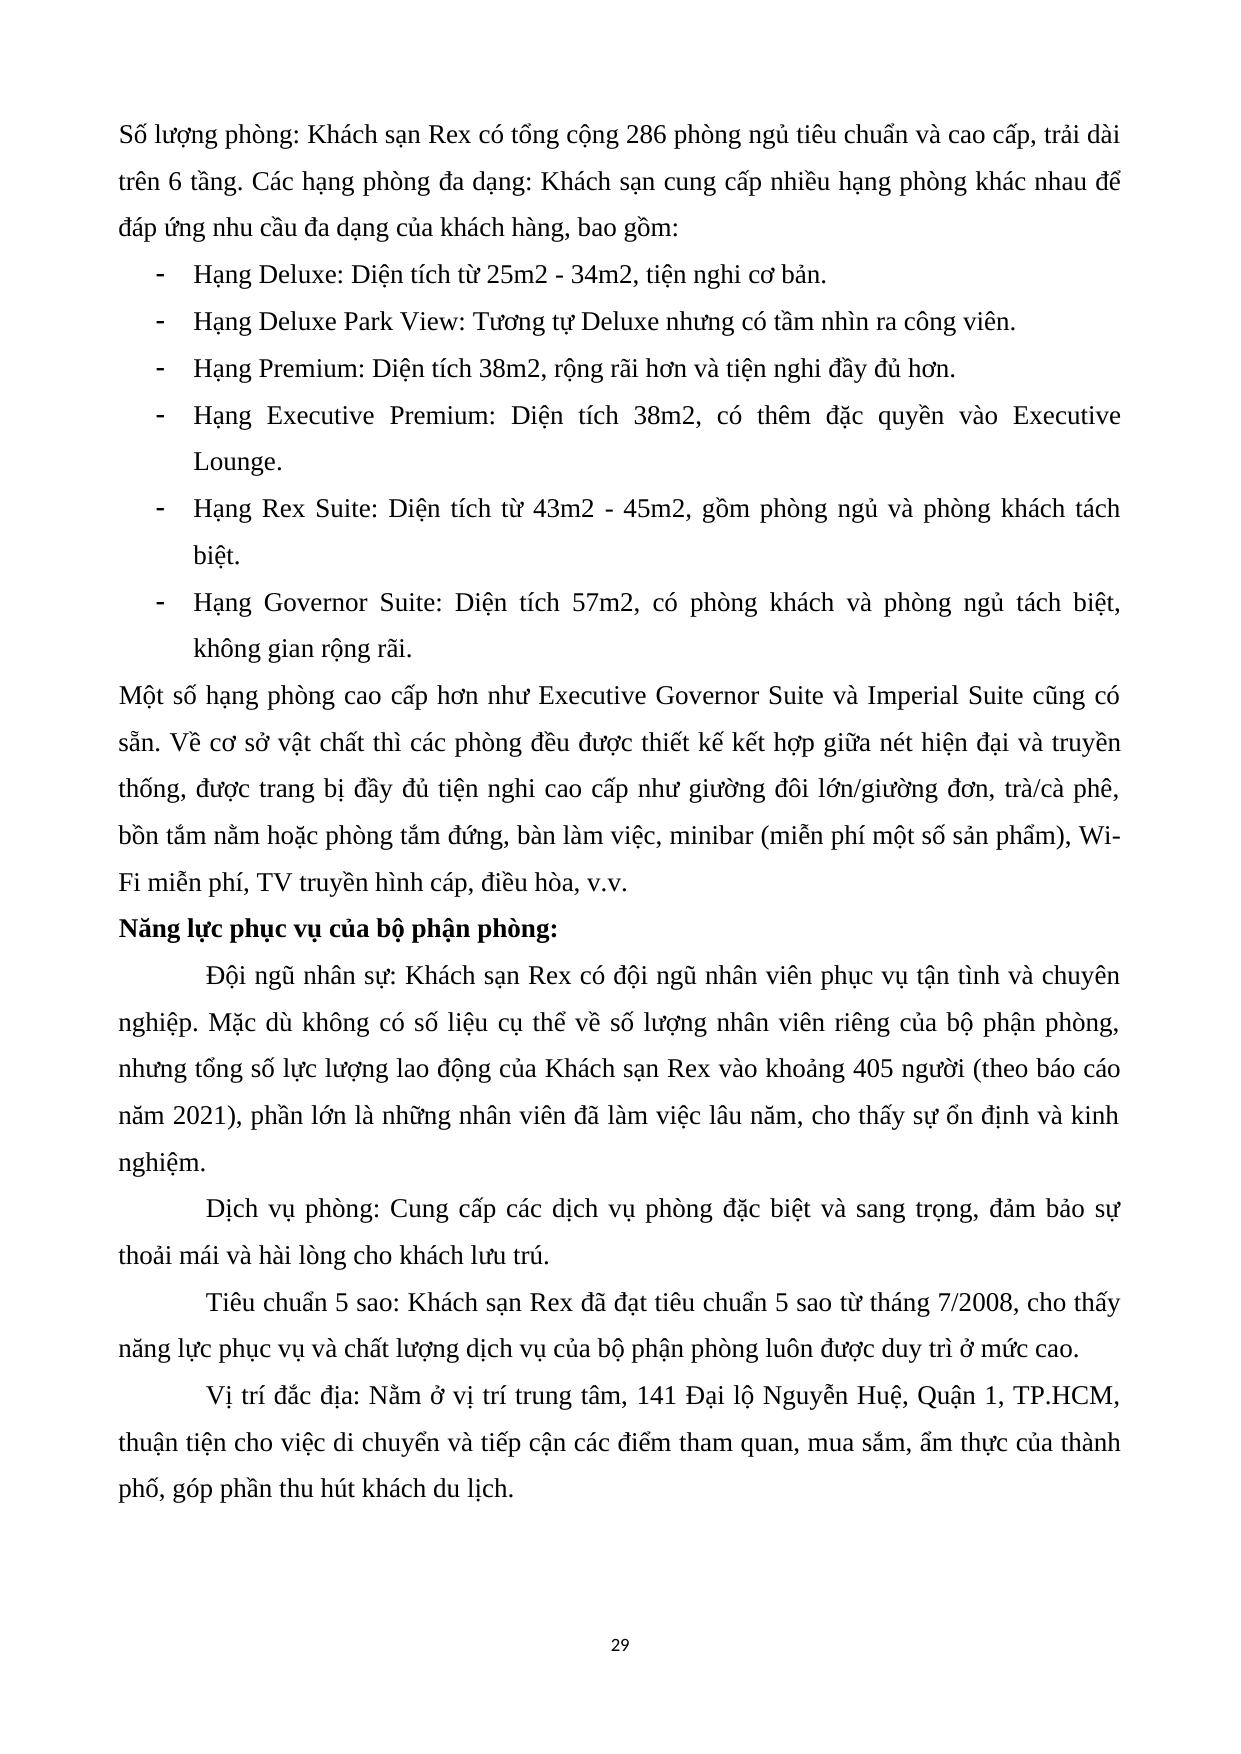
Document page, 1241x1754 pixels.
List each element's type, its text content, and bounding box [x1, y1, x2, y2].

text Số lượng phòng: Khách sạn Rex có tổng cộng 286 phòng ngủ tiêu chuẩn và cao cấp, trải dài trên 6 tầng. Các hạng phòng đa dạng: Khách sạn cung cấp nhiều hạng phòng khác nhau để đáp ứng nhu cầu đa dạng của khách hàng, bao gồm: [118, 118, 1122, 243]
list Hạng Executive Premium: Diện tích 38m2, có thêm đặc quyền vào Executive Lounge. [156, 399, 1122, 477]
text Dịch vụ phòng: Cung cấp các dịch vụ phòng đặc biệt và sang trọng, đảm bảo sự thoải mái và hài lòng cho khách lưu trú. [118, 1192, 1122, 1270]
text Một số hạng phòng cao cấp hơn như Executive Governor Suite và Imperial Suite cũng có sẵn. Về cơ sở vật chất thì các phòng đều được thiết kế kết hợp giữa nét hiện đại và truyền thống, được trang bị đầy đủ tiện nghi cao cấp như giường đôi lớn/giường đơn, trà/cà phê, bồn tắm nằm hoặc phòng tắm đứng, bàn làm việc, minibar (miễn phí một số sản phẩm), Wi-Fi miễn phí, TV truyền hình cáp, điều hòa, v.v. [118, 679, 1122, 897]
list Hạng Rex Suite: Diện tích từ 43m2 - 45m2, gồm phòng ngủ và phòng khách tách biệt. [156, 492, 1122, 570]
list Hạng Governor Suite: Diện tích 57m2, có phòng khách và phòng ngủ tách biệt, không gian rộng rãi. [156, 586, 1122, 663]
text Tiêu chuẩn 5 sao: Khách sạn Rex đã đạt tiêu chuẩn 5 sao từ tháng 7/2008, cho thấy năng lực phục vụ và chất lượng dịch vụ của bộ phận phòng luôn được duy trì ở mức cao. [118, 1286, 1122, 1363]
text Đội ngũ nhân sự: Khách sạn Rex có đội ngũ nhân viên phục vụ tận tình và chuyên nghiệp. Mặc dù không có số liệu cụ thể về số lượng nhân viên riêng của bộ phận phòng, nhưng tổng số lực lượng lao động của Khách sạn Rex vào khoảng 405 người (theo báo cáo năm 2021), phần lớn là những nhân viên đã làm việc lâu năm, cho thấy sự ổn định và kinh nghiệm. [118, 959, 1122, 1177]
text Vị trí đắc địa: Nằm ở vị trí trung tâm, 141 Đại lộ Nguyễn Huệ, Quận 1, TP.HCM, thuận tiện cho việc di chuyển và tiếp cận các điểm tham quan, mua sắm, ẩm thực của thành phố, góp phần thu hút khách du lịch. [118, 1379, 1122, 1503]
list Hạng Deluxe: Diện tích từ 25m2 - 34m2, tiện nghi cơ bản. [156, 258, 1122, 289]
list Hạng Deluxe Park View: Tương tự Deluxe nhưng có tầm nhìn ra công viên. [156, 305, 1122, 336]
list Hạng Premium: Diện tích 38m2, rộng rãi hơn và tiện nghi đầy đủ hơn. [156, 352, 1122, 383]
text Năng lực phục vụ của bộ phận phòng: [118, 912, 1122, 943]
